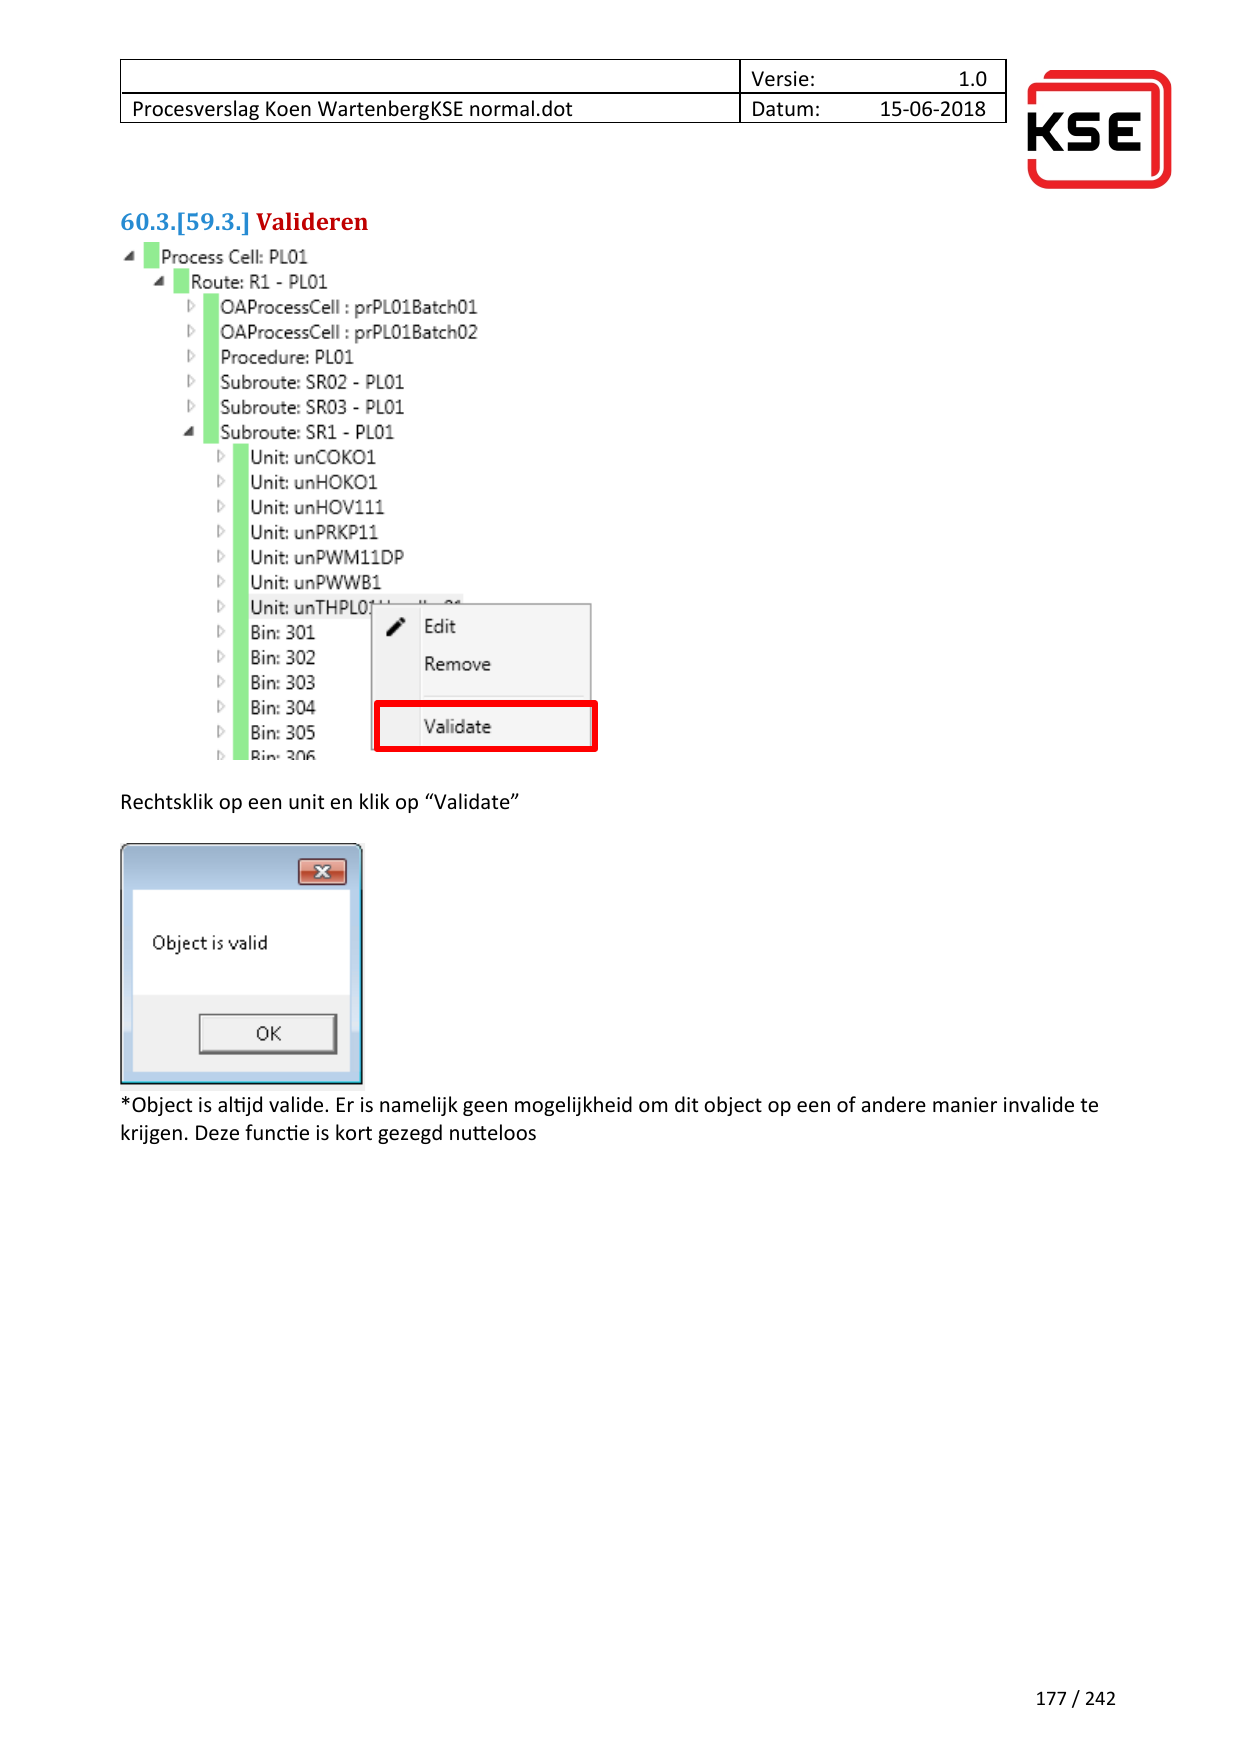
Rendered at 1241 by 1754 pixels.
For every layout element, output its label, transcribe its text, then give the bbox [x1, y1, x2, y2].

picture [380, 707, 592, 746]
text Rechtsklik op een unit en klik op “Validate” [120, 787, 1150, 816]
picture [120, 242, 595, 760]
picture [120, 843, 366, 1091]
text *Object is altijd valide. Er is namelijk geen mogelijkheid om dit object op een of andere manier invalide te krijgen. Deze functie is kort gezegd nutteloos [120, 1090, 1150, 1146]
subtitle Valideren [120, 207, 1150, 236]
picture [1027, 70, 1172, 189]
